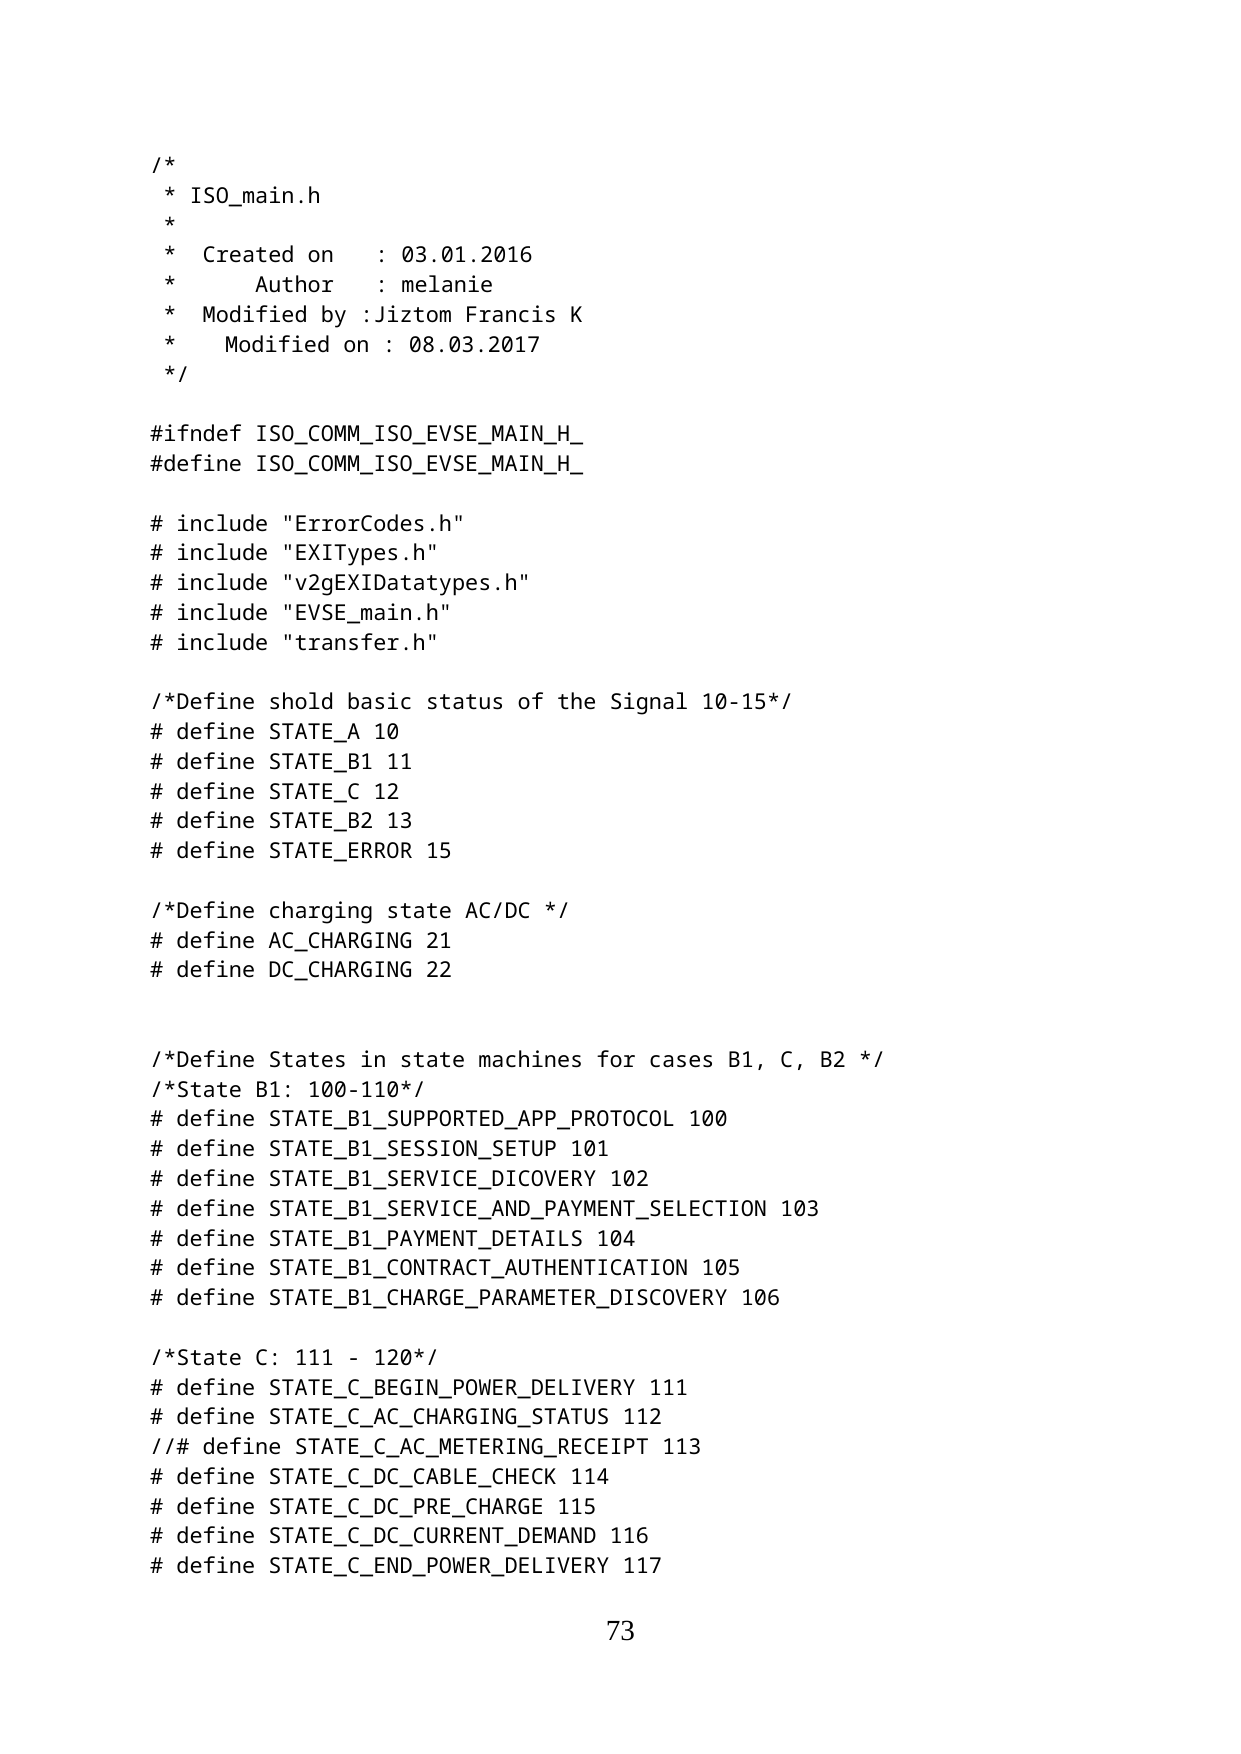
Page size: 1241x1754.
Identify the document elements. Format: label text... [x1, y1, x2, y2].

text # define STATE_B1_SUPPORTED_APP_PROTOCOL 100 [150, 1103, 1090, 1133]
text # include "ErrorCodes.h" [150, 507, 1090, 537]
text # define STATE_C_AC_CHARGING_STATUS 112 [150, 1401, 1090, 1431]
text # include "v2gEXIDatatypes.h" [150, 567, 1090, 597]
text /*State B1: 100-110*/ [150, 1073, 1090, 1103]
text /*Define shold basic status of the Signal 10-15*/ [150, 686, 1090, 716]
text * [150, 209, 1090, 239]
text * ISO_main.h [150, 180, 1090, 209]
text # include "transfer.h" [150, 627, 1090, 656]
text # define STATE_C_END_POWER_DELIVERY 117 [150, 1550, 1090, 1580]
text # define STATE_B1_PAYMENT_DETAILS 104 [150, 1222, 1090, 1252]
text * Author : melanie [150, 269, 1090, 299]
text # define STATE_A 10 [150, 716, 1090, 746]
text # define STATE_B1_SESSION_SETUP 101 [150, 1133, 1090, 1163]
text /*Define charging state AC/DC */ [150, 895, 1090, 924]
text # define STATE_B1 11 [150, 746, 1090, 776]
text # define AC_CHARGING 21 [150, 924, 1090, 954]
text */ [150, 358, 1090, 388]
text # define STATE_C_BEGIN_POWER_DELIVERY 111 [150, 1371, 1090, 1401]
text #ifndef ISO_COMM_ISO_EVSE_MAIN_H_ [150, 418, 1090, 448]
text /*State C: 111 - 120*/ [150, 1342, 1090, 1371]
text /*Define States in state machines for cases B1, C, B2 */ [150, 1044, 1090, 1073]
text # define STATE_C_DC_CABLE_CHECK 114 [150, 1461, 1090, 1491]
text # define STATE_C_DC_CURRENT_DEMAND 116 [150, 1520, 1090, 1550]
text * Modified by :Jiztom Francis K [150, 299, 1090, 329]
text # define STATE_C 12 [150, 776, 1090, 805]
text # define STATE_B2 13 [150, 805, 1090, 835]
text # include "EXITypes.h" [150, 537, 1090, 567]
text * Modified on : 08.03.2017 [150, 329, 1090, 358]
text # define DC_CHARGING 22 [150, 954, 1090, 984]
text # include "EVSE_main.h" [150, 597, 1090, 627]
text # define STATE_B1_SERVICE_AND_PAYMENT_SELECTION 103 [150, 1193, 1090, 1222]
text #define ISO_COMM_ISO_EVSE_MAIN_H_ [150, 448, 1090, 478]
text //# define STATE_C_AC_METERING_RECEIPT 113 [150, 1431, 1090, 1461]
text # define STATE_ERROR 15 [150, 835, 1090, 865]
text # define STATE_B1_SERVICE_DICOVERY 102 [150, 1163, 1090, 1193]
text * Created on : 03.01.2016 [150, 239, 1090, 269]
text # define STATE_C_DC_PRE_CHARGE 115 [150, 1491, 1090, 1520]
text /* [150, 150, 1090, 180]
text # define STATE_B1_CHARGE_PARAMETER_DISCOVERY 106 [150, 1282, 1090, 1312]
text # define STATE_B1_CONTRACT_AUTHENTICATION 105 [150, 1252, 1090, 1282]
